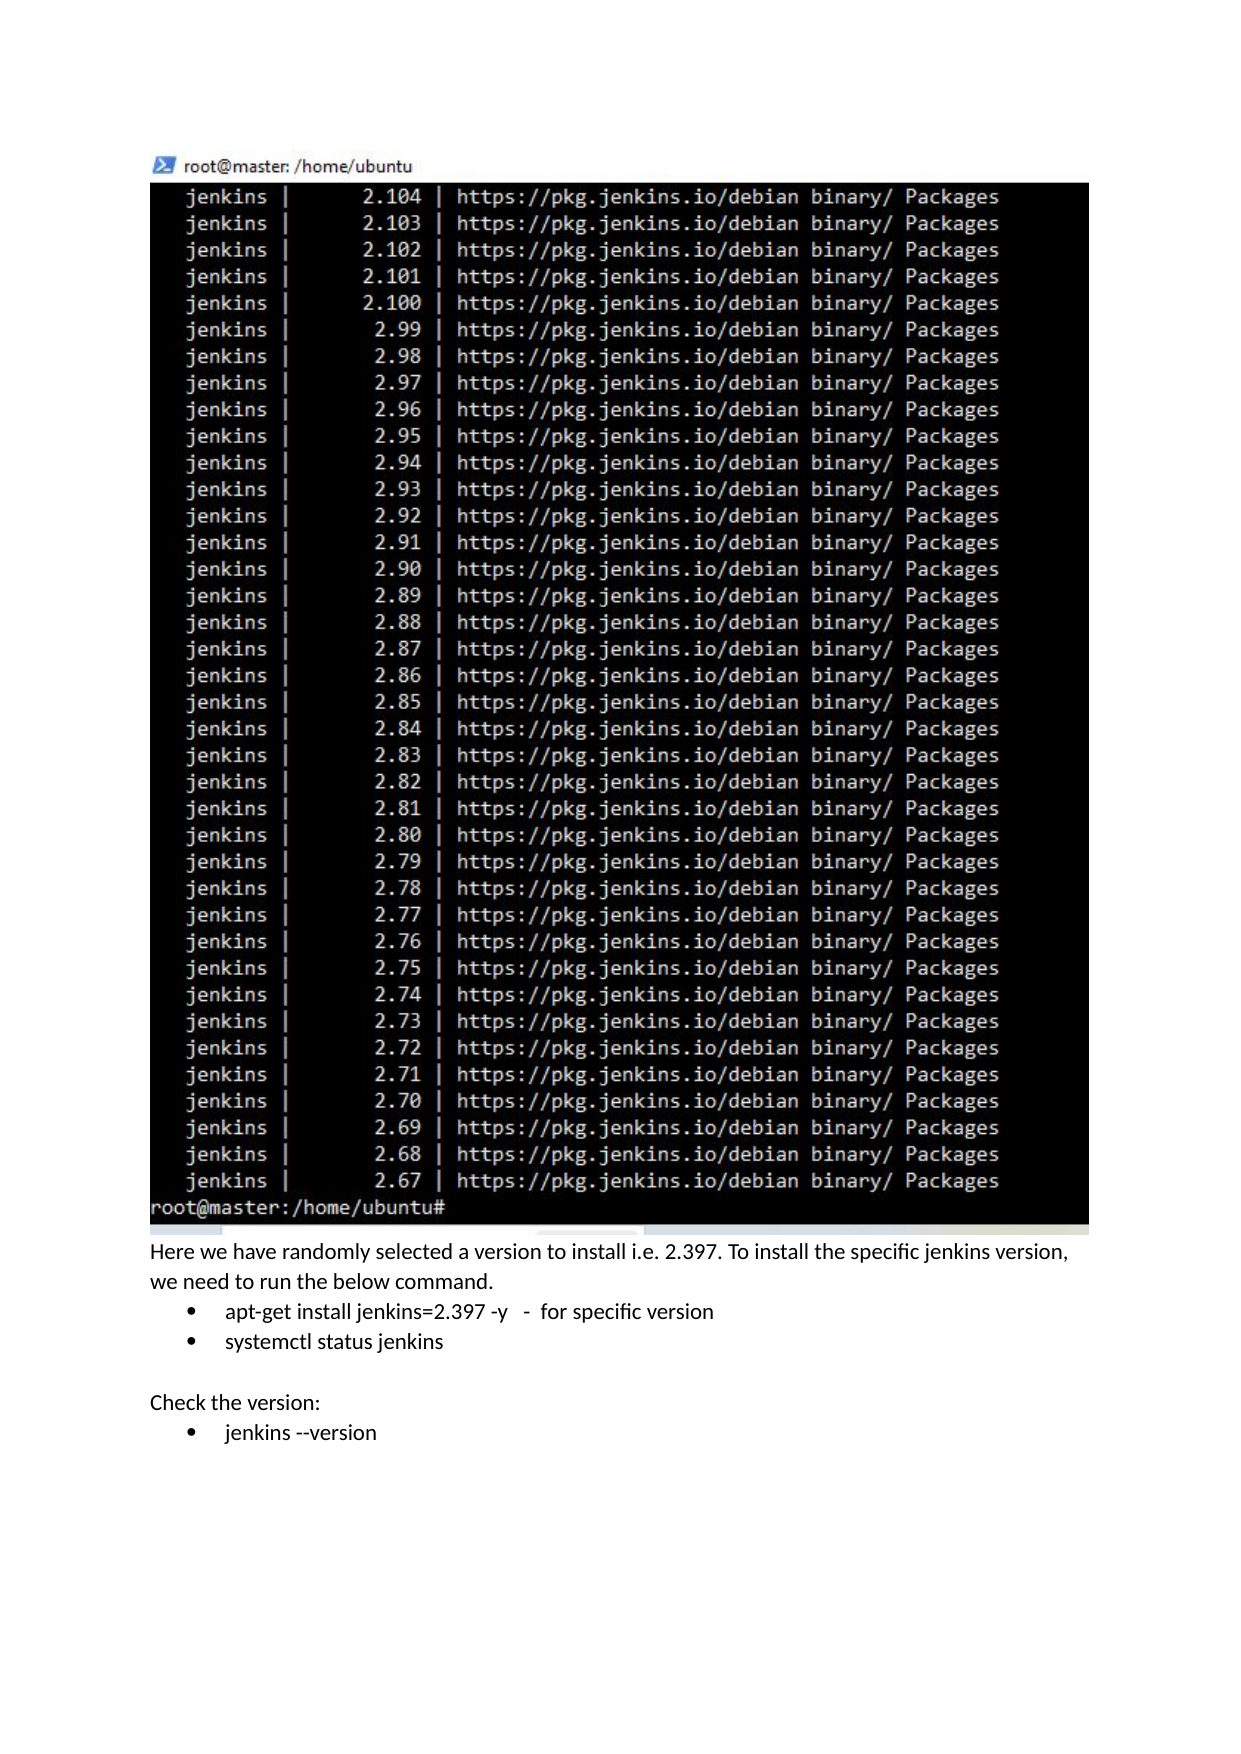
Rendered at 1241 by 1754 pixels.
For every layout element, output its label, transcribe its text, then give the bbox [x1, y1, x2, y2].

list apt-get install jenkins=2.397 -y - for specific version [187, 1297, 1090, 1325]
text Check the version: [150, 1388, 1090, 1416]
picture [150, 150, 1089, 1235]
text Here we have randomly selected a version to install i.e. 2.397. To install the specific jenkins version, we need to run the below command. [150, 1237, 1090, 1295]
list systemctl status jenkins [187, 1327, 1090, 1356]
list jenkins --version [187, 1418, 1090, 1446]
